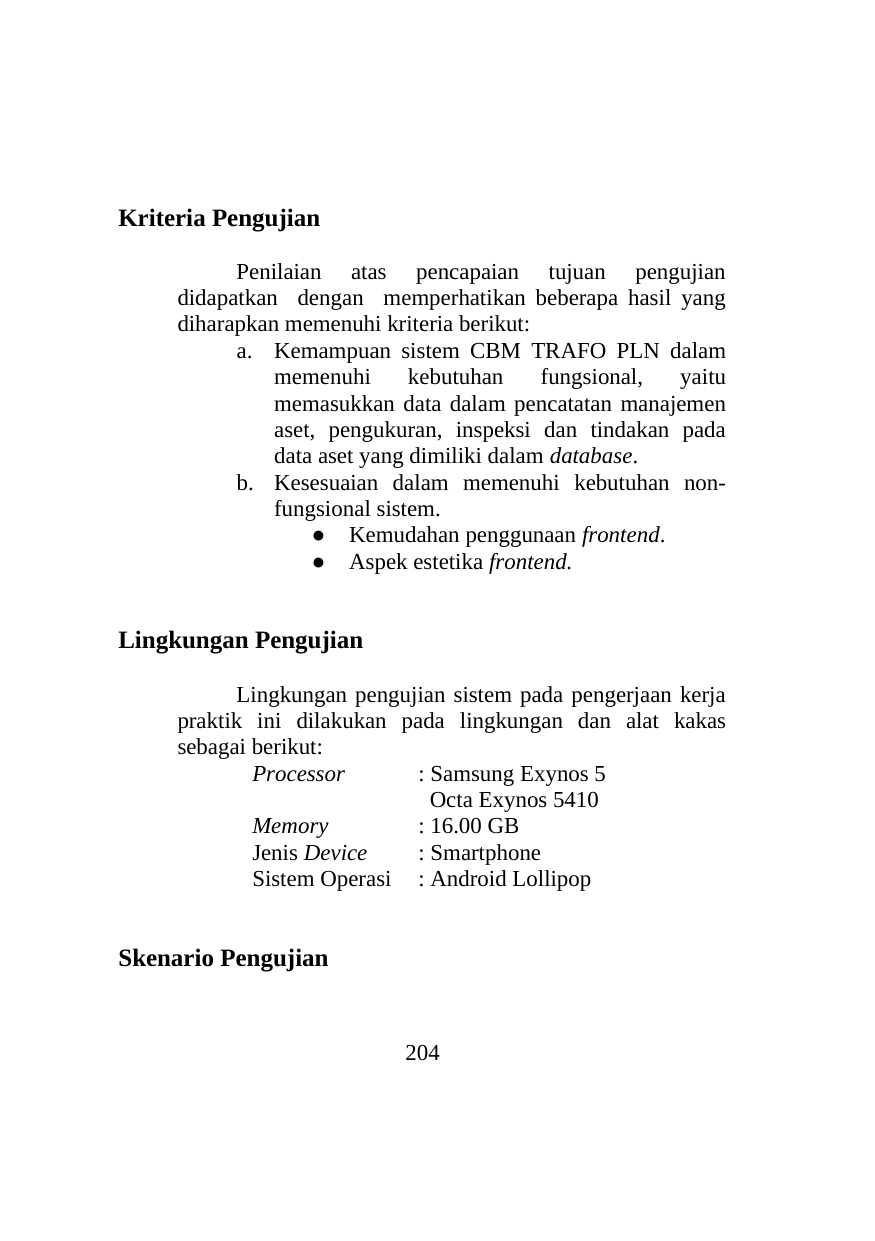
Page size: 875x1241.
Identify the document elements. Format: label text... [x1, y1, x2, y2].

list Kemudahan penggunaan frontend. [311, 521, 726, 548]
text Jenis Device : Smartphone [177, 839, 726, 865]
subtitle Kriteria Pengujian [118, 203, 726, 231]
text Lingkungan pengujian sistem pada pengerjaan kerja praktik ini dilakukan pada lingkungan dan alat kakas sebagai berikut: [177, 681, 726, 760]
text Processor : Samsung Exynos 5 [177, 760, 726, 786]
subtitle Skenario Pengujian [118, 943, 726, 972]
text Memory : 16.00 GB [177, 812, 726, 839]
list Kesesuaian dalam memenuhi kebutuhan non-fungsional sistem. [236, 469, 726, 521]
text Penilaian atas pencapaian tujuan pengujian didapatkan dengan memperhatikan beberapa hasil yang diharapkan memenuhi kriteria berikut: [177, 258, 726, 337]
list Aspek estetika frontend. [311, 548, 726, 574]
text Sistem Operasi : Android Lollipop [177, 865, 726, 892]
text Octa Exynos 5410 [343, 786, 726, 812]
subtitle Lingkungan Pengujian [118, 626, 726, 654]
list Kemampuan sistem CBM TRAFO PLN dalam memenuhi kebutuhan fungsional, yaitu memasukkan data dalam pencatatan manajemen aset, pengukuran, inspeksi dan tindakan pada data aset yang dimiliki dalam database. [236, 337, 726, 469]
